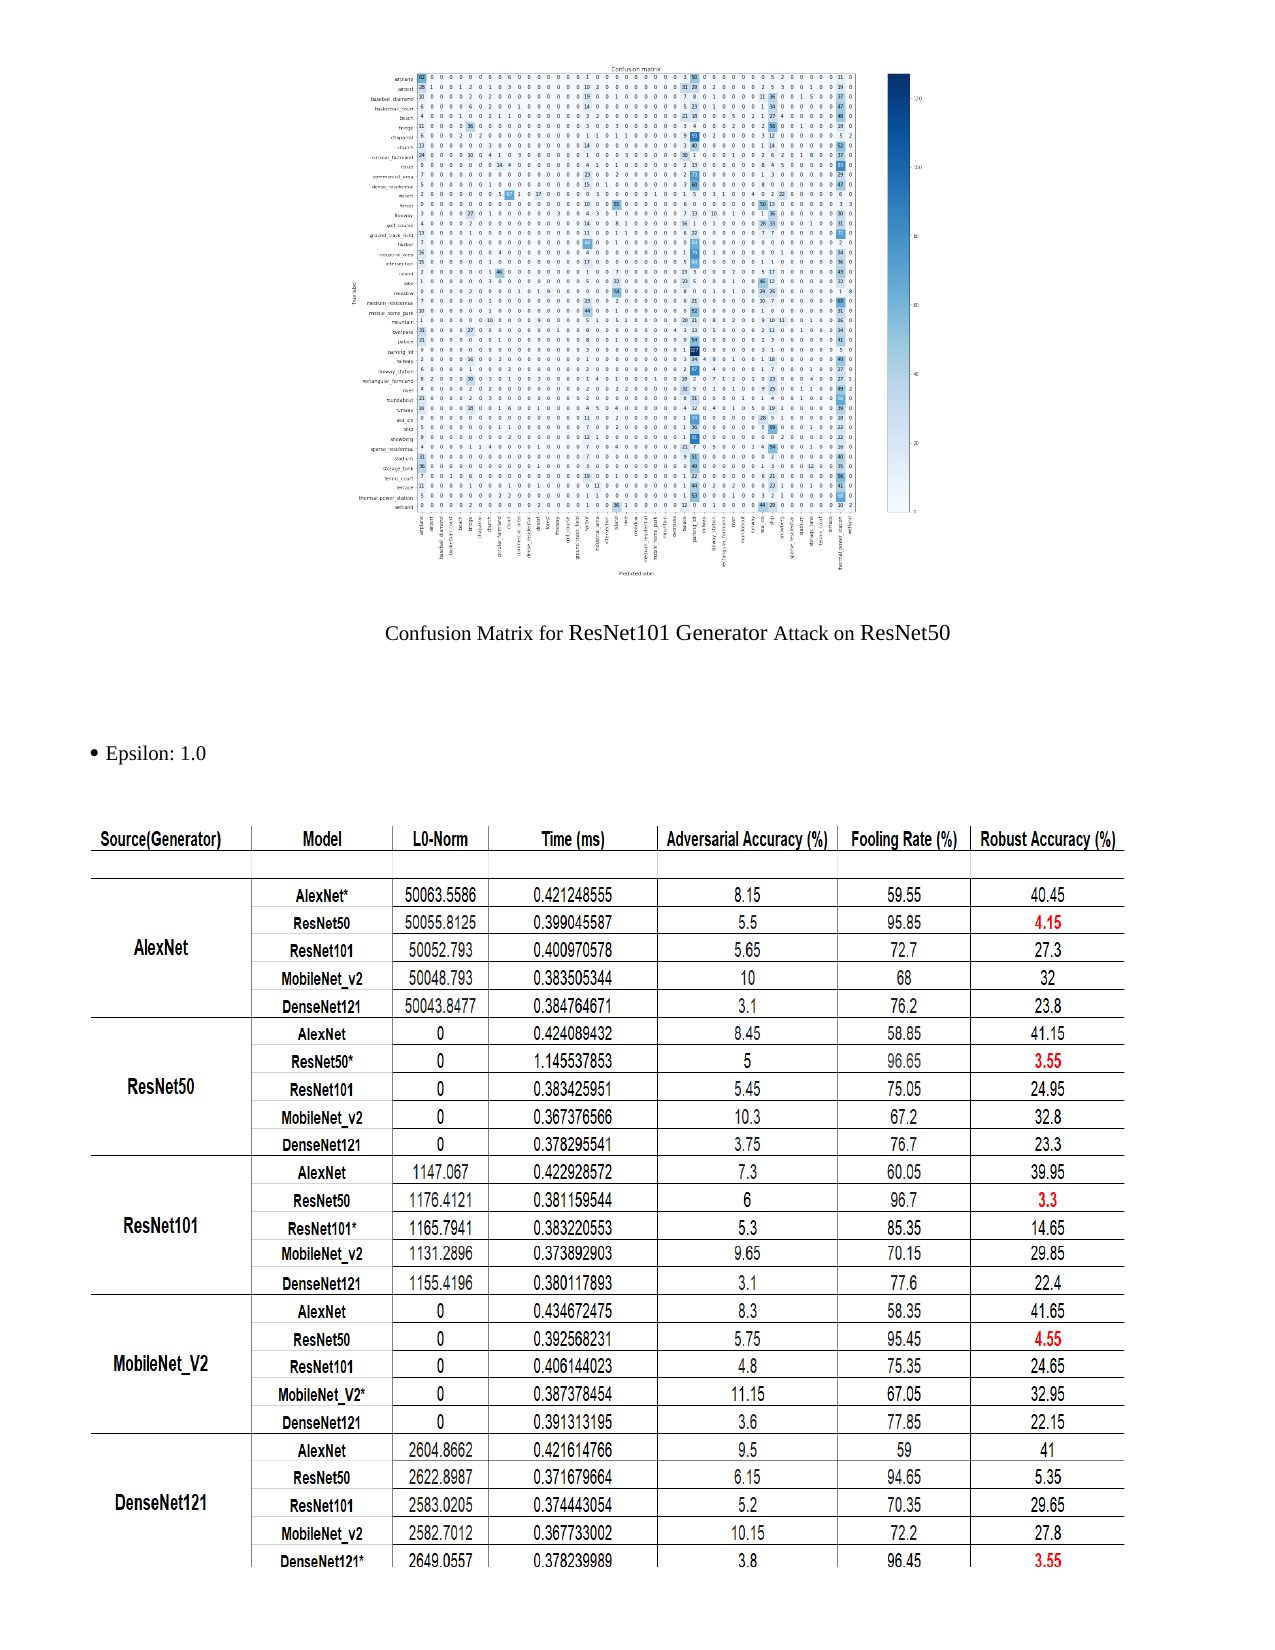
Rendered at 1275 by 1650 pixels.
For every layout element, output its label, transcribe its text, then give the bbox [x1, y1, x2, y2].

list Epsilon: 1.0 [91, 741, 1096, 765]
picture [350, 63, 925, 579]
list Confusion Matrix for ResNet101 Generator Attack on ResNet50 [135, 619, 1096, 645]
